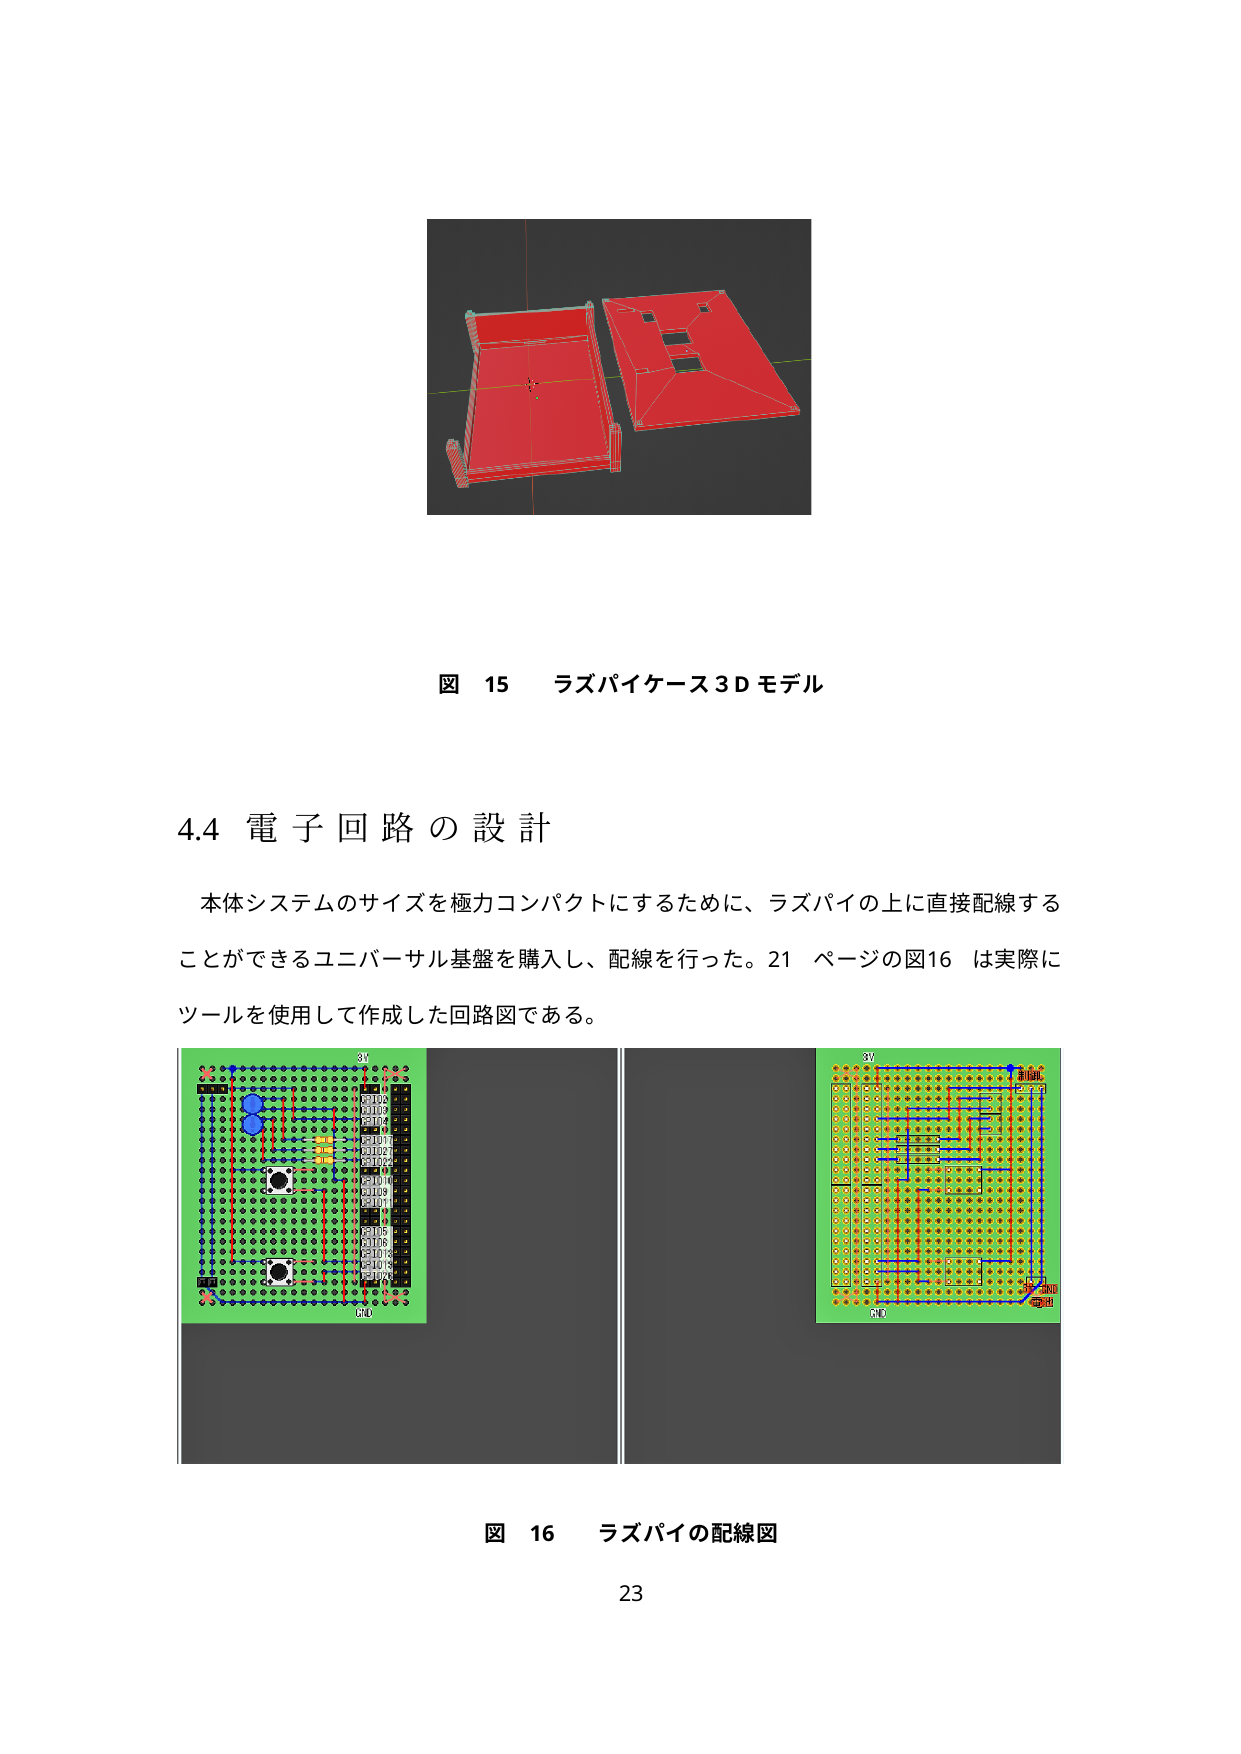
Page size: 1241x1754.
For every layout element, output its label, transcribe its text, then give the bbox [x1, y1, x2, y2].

subtitle 電子回路の設計 [177, 789, 1063, 864]
text 図 16 ラズパイの配線図 [177, 1513, 1063, 1551]
picture [177, 1048, 1064, 1464]
text 本体システムのサイズを極力コンパクトにするために、ラズパイの上に直接配線することができるユニバーサル基盤を購入し、配線を行った。21ページの図16は実際にツールを使用して作成した回路図である。 [177, 883, 1063, 1033]
picture [427, 219, 812, 515]
text 図 15 ラズパイケース３Dモデル [177, 664, 1063, 702]
